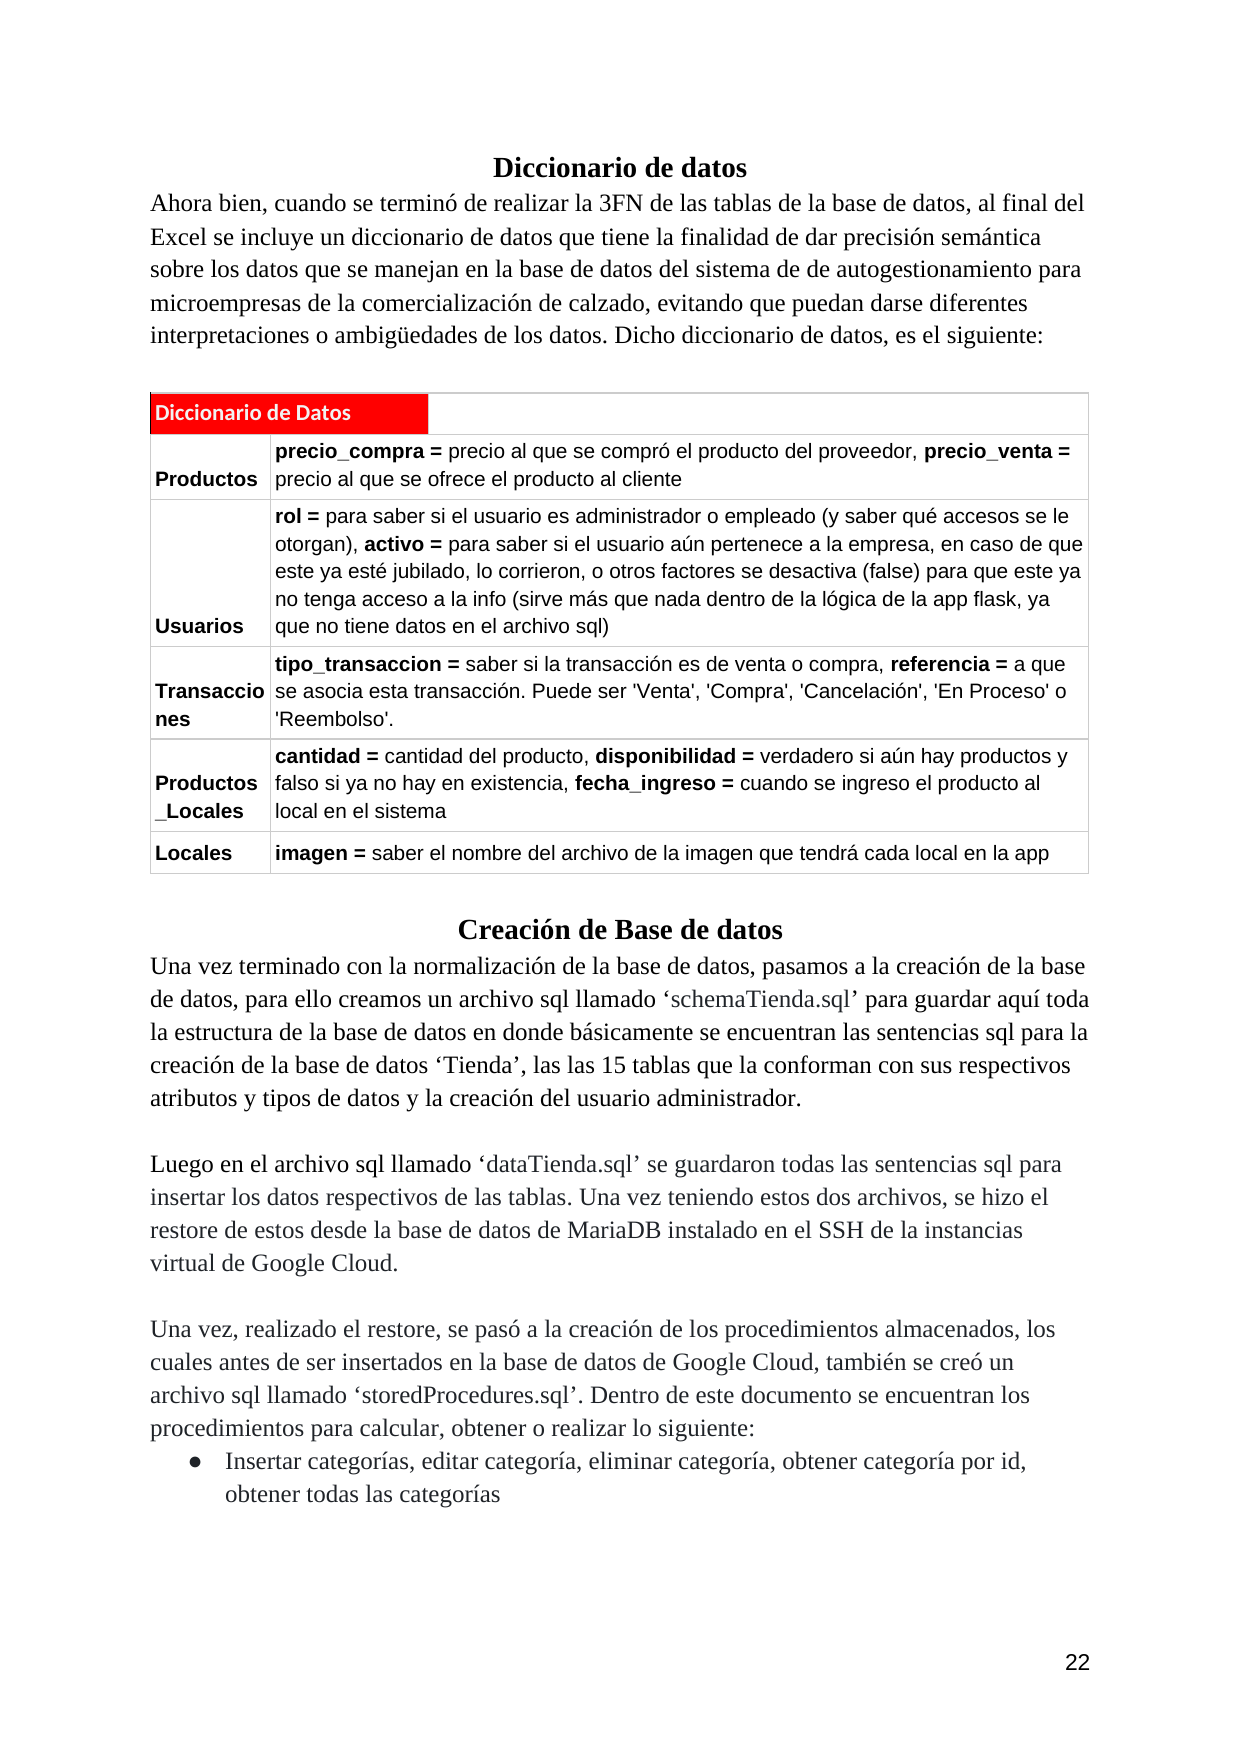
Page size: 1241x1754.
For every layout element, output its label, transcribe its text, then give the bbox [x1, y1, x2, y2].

list Insertar categorías, editar categoría, eliminar categoría, obtener categoría por id, obtener todas las categorías [187, 1446, 1090, 1508]
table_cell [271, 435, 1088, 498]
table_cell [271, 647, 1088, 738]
text Una vez, realizado el restore, se pasó a la creación de los procedimientos almacenados, los cuales antes de ser insertados en la base de datos de Google Cloud, también se creó un archivo sql llamado ‘storedProcedures.sql’. Dentro de este documento se encuentran los procedimientos para calcular, obtener o realizar lo siguiente: [150, 1314, 1090, 1442]
text Ahora bien, cuando se terminó de realizar la 3FN de las tablas de la base de datos, al final del Excel se incluye un diccionario de datos que tiene la finalidad de dar precisión semántica sobre los datos que se manejan en la base de datos del sistema de de autogestionamiento para microempresas de la comercialización de calzado, evitando que puedan darse diferentes interpretaciones o ambigüedades de los datos. Dicho diccionario de datos, es el siguiente: [150, 188, 1090, 349]
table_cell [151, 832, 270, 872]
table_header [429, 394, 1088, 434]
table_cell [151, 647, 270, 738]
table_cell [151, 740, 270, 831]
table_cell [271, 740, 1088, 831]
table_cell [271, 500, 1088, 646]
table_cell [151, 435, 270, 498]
text Creación de Base de datos [150, 912, 1090, 946]
text Una vez terminado con la normalización de la base de datos, pasamos a la creación de la base de datos, para ello creamos un archivo sql llamado ‘schemaTienda.sql’ para guardar aquí toda la estructura de la base de datos en donde básicamente se encuentran las sentencias sql para la creación de la base de datos ‘Tienda’, las las 15 tablas que la conforman con sus respectivos atributos y tipos de datos y la creación del usuario administrador. [150, 951, 1090, 1112]
text Luego en el archivo sql llamado ‘dataTienda.sql’ se guardaron todas las sentencias sql para insertar los datos respectivos de las tablas. Una vez teniendo estos dos archivos, se hizo el restore de estos desde la base de datos de MariaDB instalado en el SSH de la instancias virtual de Google Cloud. [150, 1149, 1090, 1277]
text Diccionario de datos [150, 150, 1090, 183]
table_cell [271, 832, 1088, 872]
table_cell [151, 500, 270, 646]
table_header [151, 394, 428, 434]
